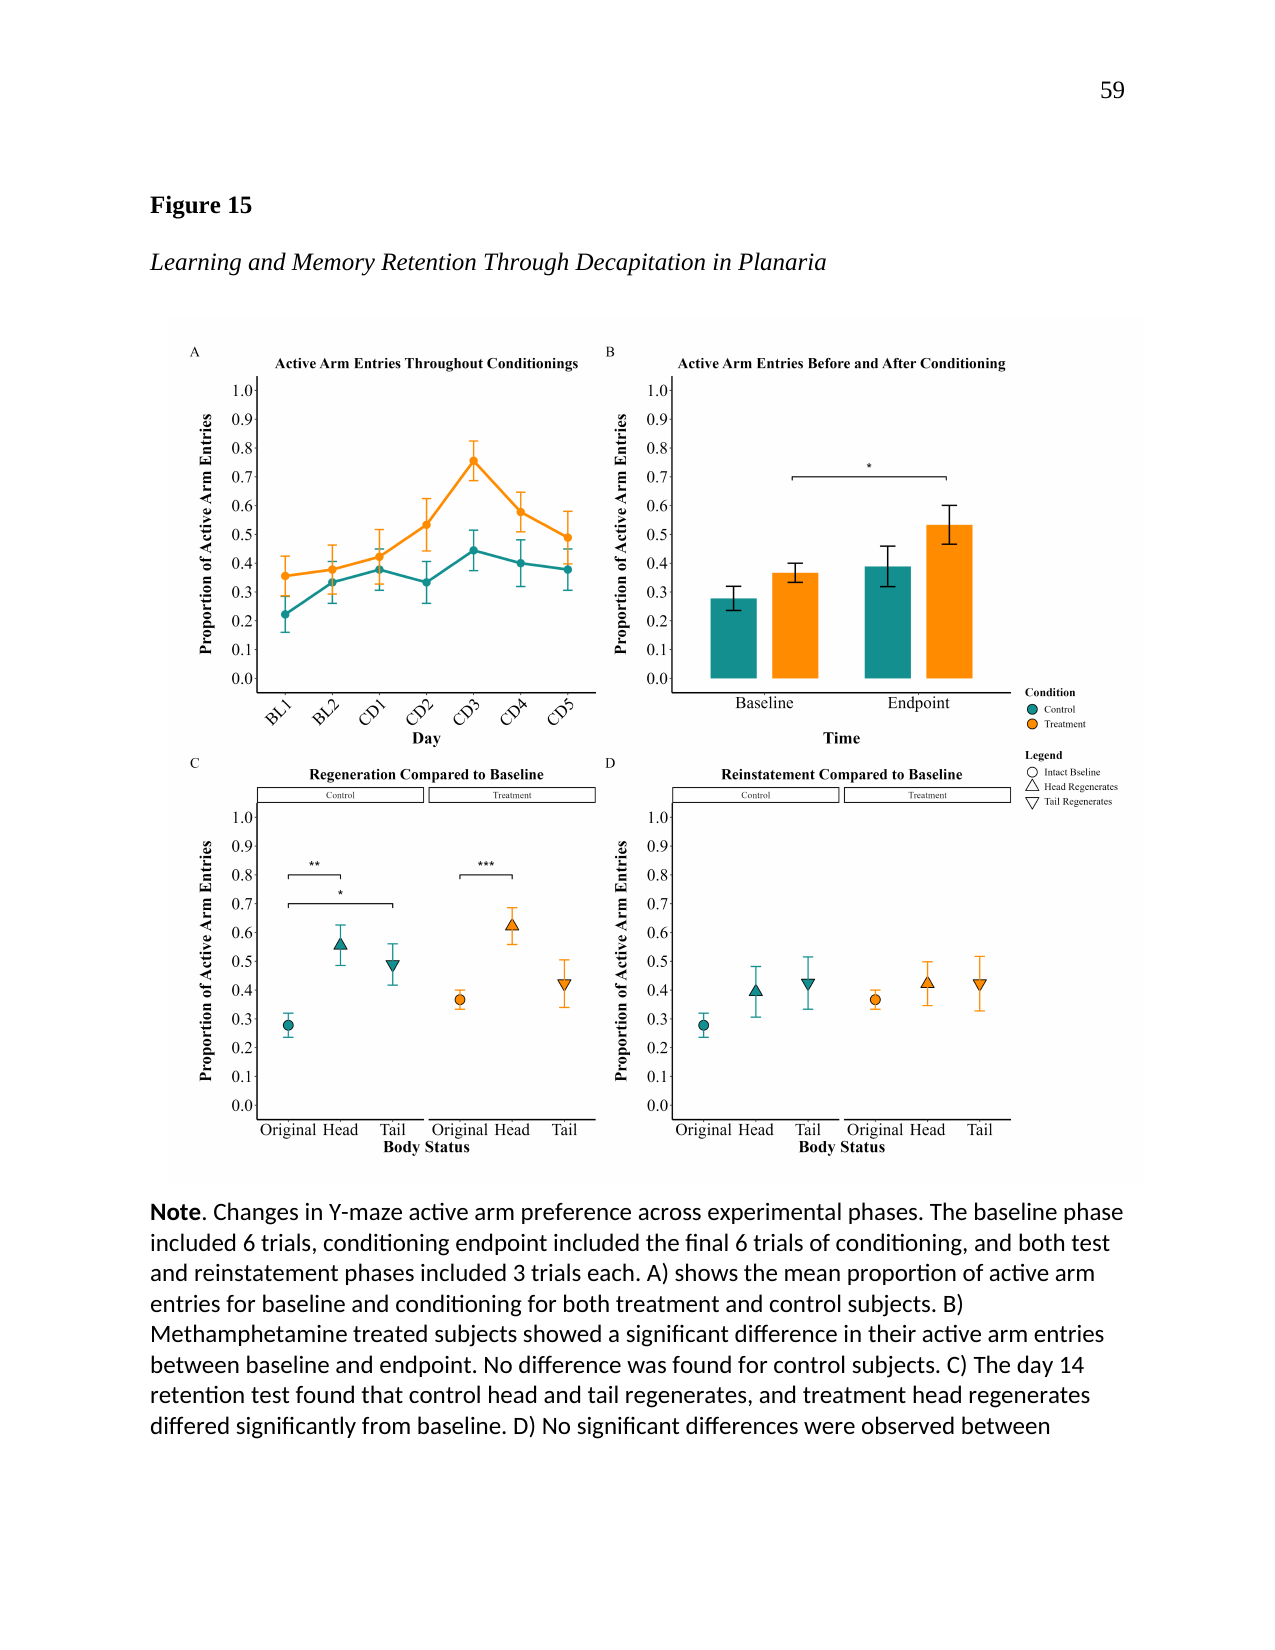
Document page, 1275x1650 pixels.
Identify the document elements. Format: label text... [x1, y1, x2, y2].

text Learning and Memory Retention Through Decapitation in Planaria [150, 247, 1125, 276]
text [150, 1197, 1125, 1441]
title Figure 15 [150, 190, 1125, 219]
picture [168, 317, 1144, 1184]
